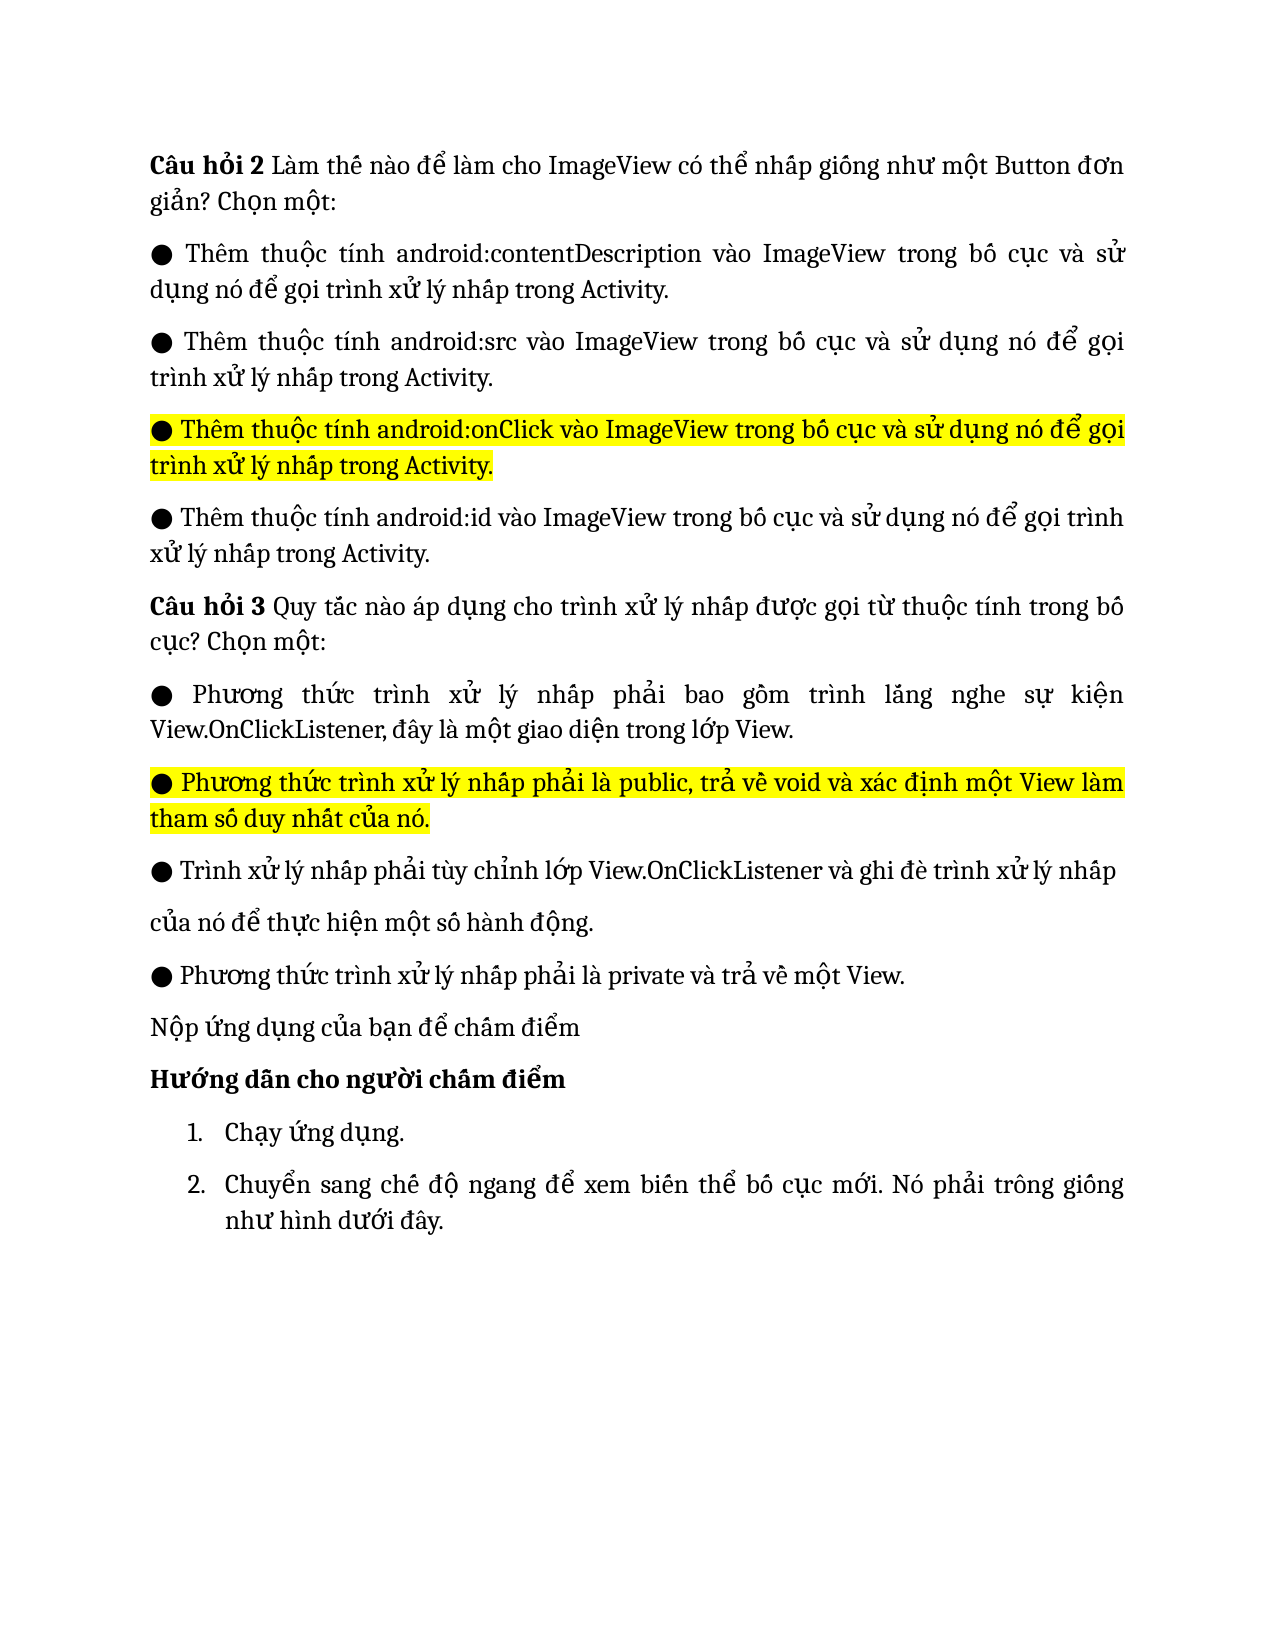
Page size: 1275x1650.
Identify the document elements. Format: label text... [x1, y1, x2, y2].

text Câu hỏi 3 Quy tắc nào áp dụng cho trình xử lý nhấp được gọi từ thuộc tính trong bố cục? Chọn một: [150, 591, 1125, 657]
text của nó để thực hiện một số hành động. [150, 907, 1125, 938]
text ● Thêm thuộc tính android:contentDescription vào ImageView trong bố cục và sử dụng nó để gọi trình xử lý nhấp trong Activity. [150, 238, 1125, 305]
text Hướng dẫn cho người chấm điểm [150, 1064, 1125, 1096]
text ● Phương thức trình xử lý nhấp phải là private và trả về một View. [150, 960, 1125, 991]
text ● Phương thức trình xử lý nhấp phải là public, trả về void và xác định một View làm tham số duy nhất của nó. [150, 798, 1125, 834]
text ● Thêm thuộc tính android:onClick vào ImageView trong bố cục và sử dụng nó để gọi trình xử lý nhấp trong Activity. [150, 446, 1125, 481]
text ● Thêm thuộc tính android:src vào ImageView trong bố cục và sử dụng nó để gọi trình xử lý nhấp trong Activity. [150, 326, 1125, 393]
text ● Thêm thuộc tính android:id vào ImageView trong bố cục và sử dụng nó để gọi trình xử lý nhấp trong Activity. [150, 502, 1125, 569]
text ● Phương thức trình xử lý nhấp phải bao gồm trình lắng nghe sự kiện View.OnClickListener, đây là một giao diện trong lớp View. [150, 679, 1125, 746]
text Câu hỏi 2 Làm thế nào để làm cho ImageView có thể nhấp giống như một Button đơn giản? Chọn một: [150, 150, 1125, 217]
text ● Trình xử lý nhấp phải tùy chỉnh lớp View.OnClickListener và ghi đè trình xử lý nhấp [150, 855, 1125, 886]
text Nộp ứng dụng của bạn để chấm điểm [150, 1012, 1125, 1043]
list Chạy ứng dụng. [187, 1117, 1125, 1148]
list Chuyển sang chế độ ngang để xem biến thể bố cục mới. Nó phải trông giống như hình dưới đây. [187, 1169, 1125, 1236]
